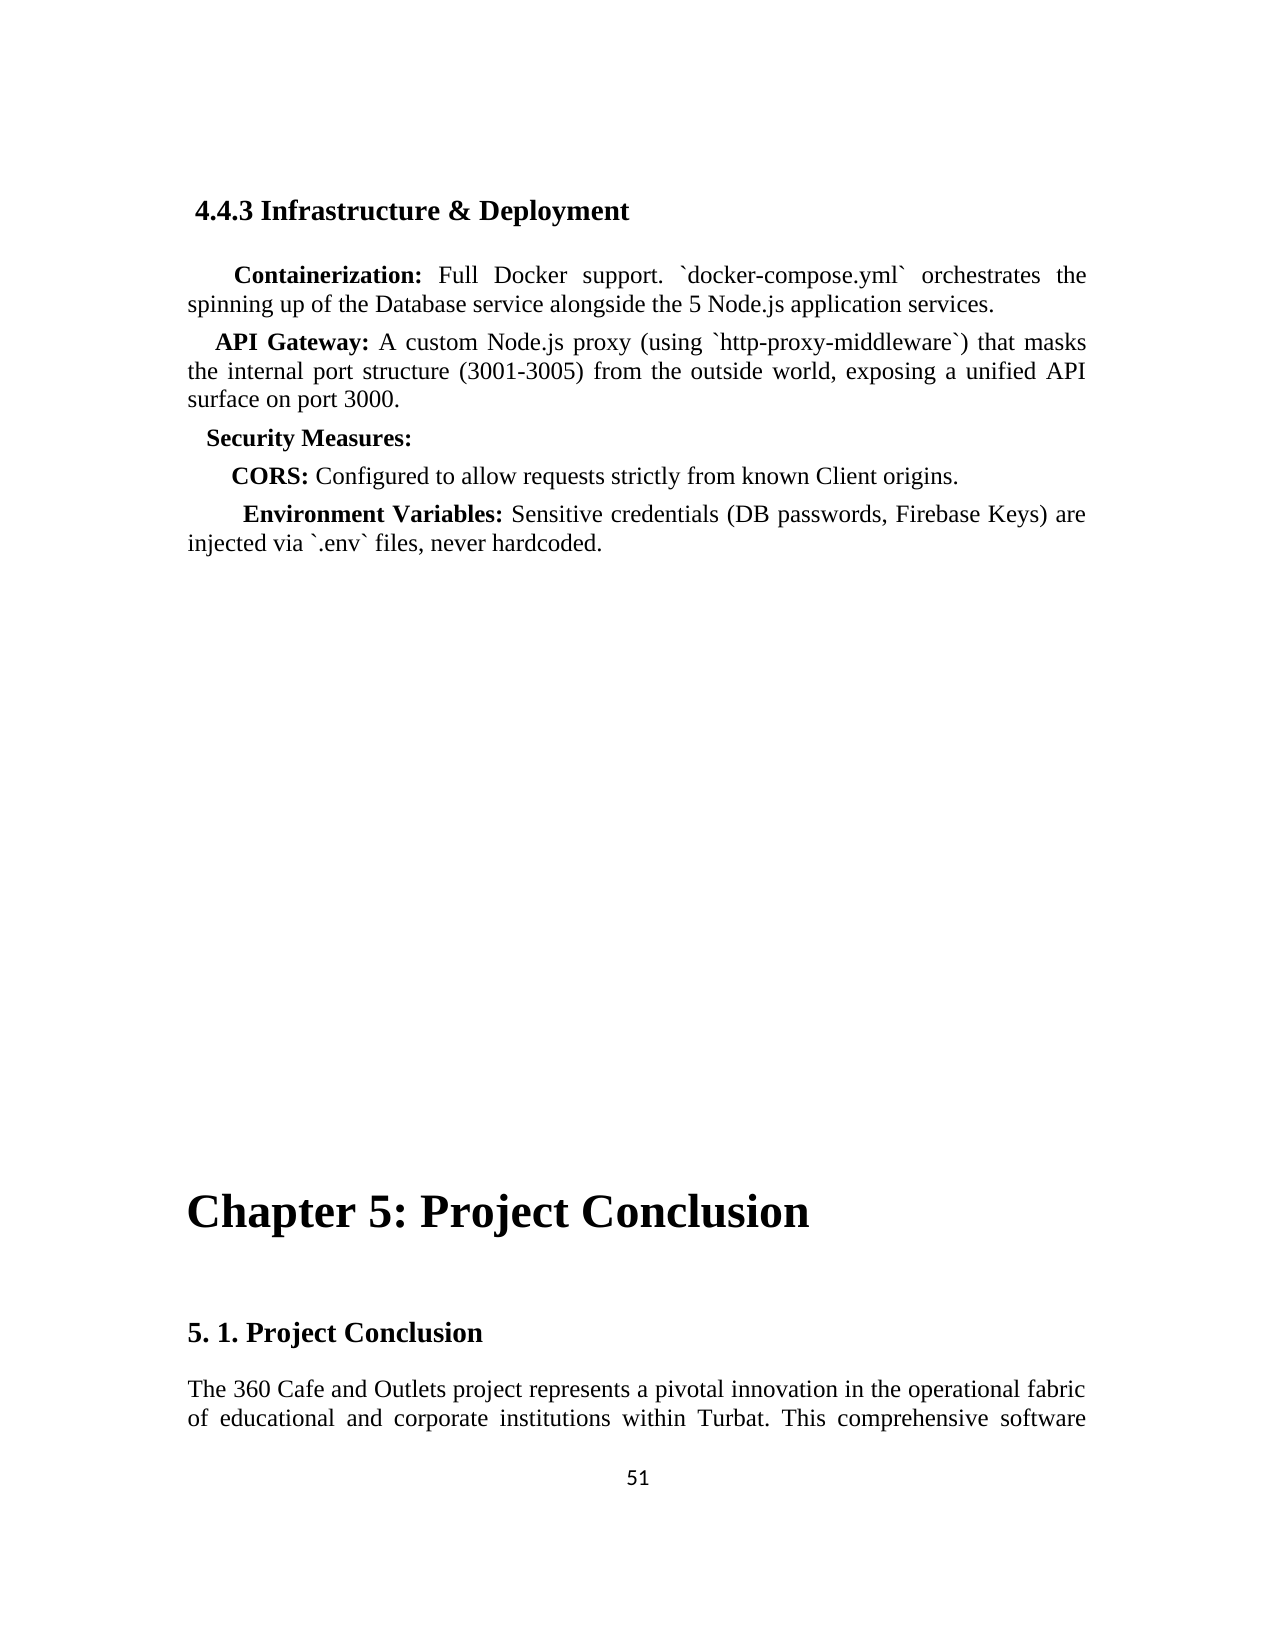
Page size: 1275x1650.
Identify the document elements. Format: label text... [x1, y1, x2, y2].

text Security Measures: [187, 423, 1087, 452]
subtitle Chapter 5: Project Conclusion [186, 1182, 1087, 1237]
subtitle 4.4.3 Infrastructure & Deployment [187, 193, 1087, 227]
text API Gateway: A custom Node.js proxy (using `http-proxy-middleware`) that masks the internal port structure (3001-3005) from the outside world, exposing a unified API surface on port 3000. [187, 327, 1087, 413]
subtitle 5. 1. Project Conclusion [187, 1316, 1087, 1349]
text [187, 1374, 1087, 1432]
text CORS: Configured to allow requests strictly from known Client origins. [187, 461, 1087, 490]
text Containerization: Full Docker support. `docker-compose.yml` orchestrates the spinning up of the Database service alongside the 5 Node.js application services. [187, 260, 1087, 317]
text Environment Variables: Sensitive credentials (DB passwords, Firebase Keys) are injected via `.env` files, never hardcoded. [187, 499, 1087, 557]
